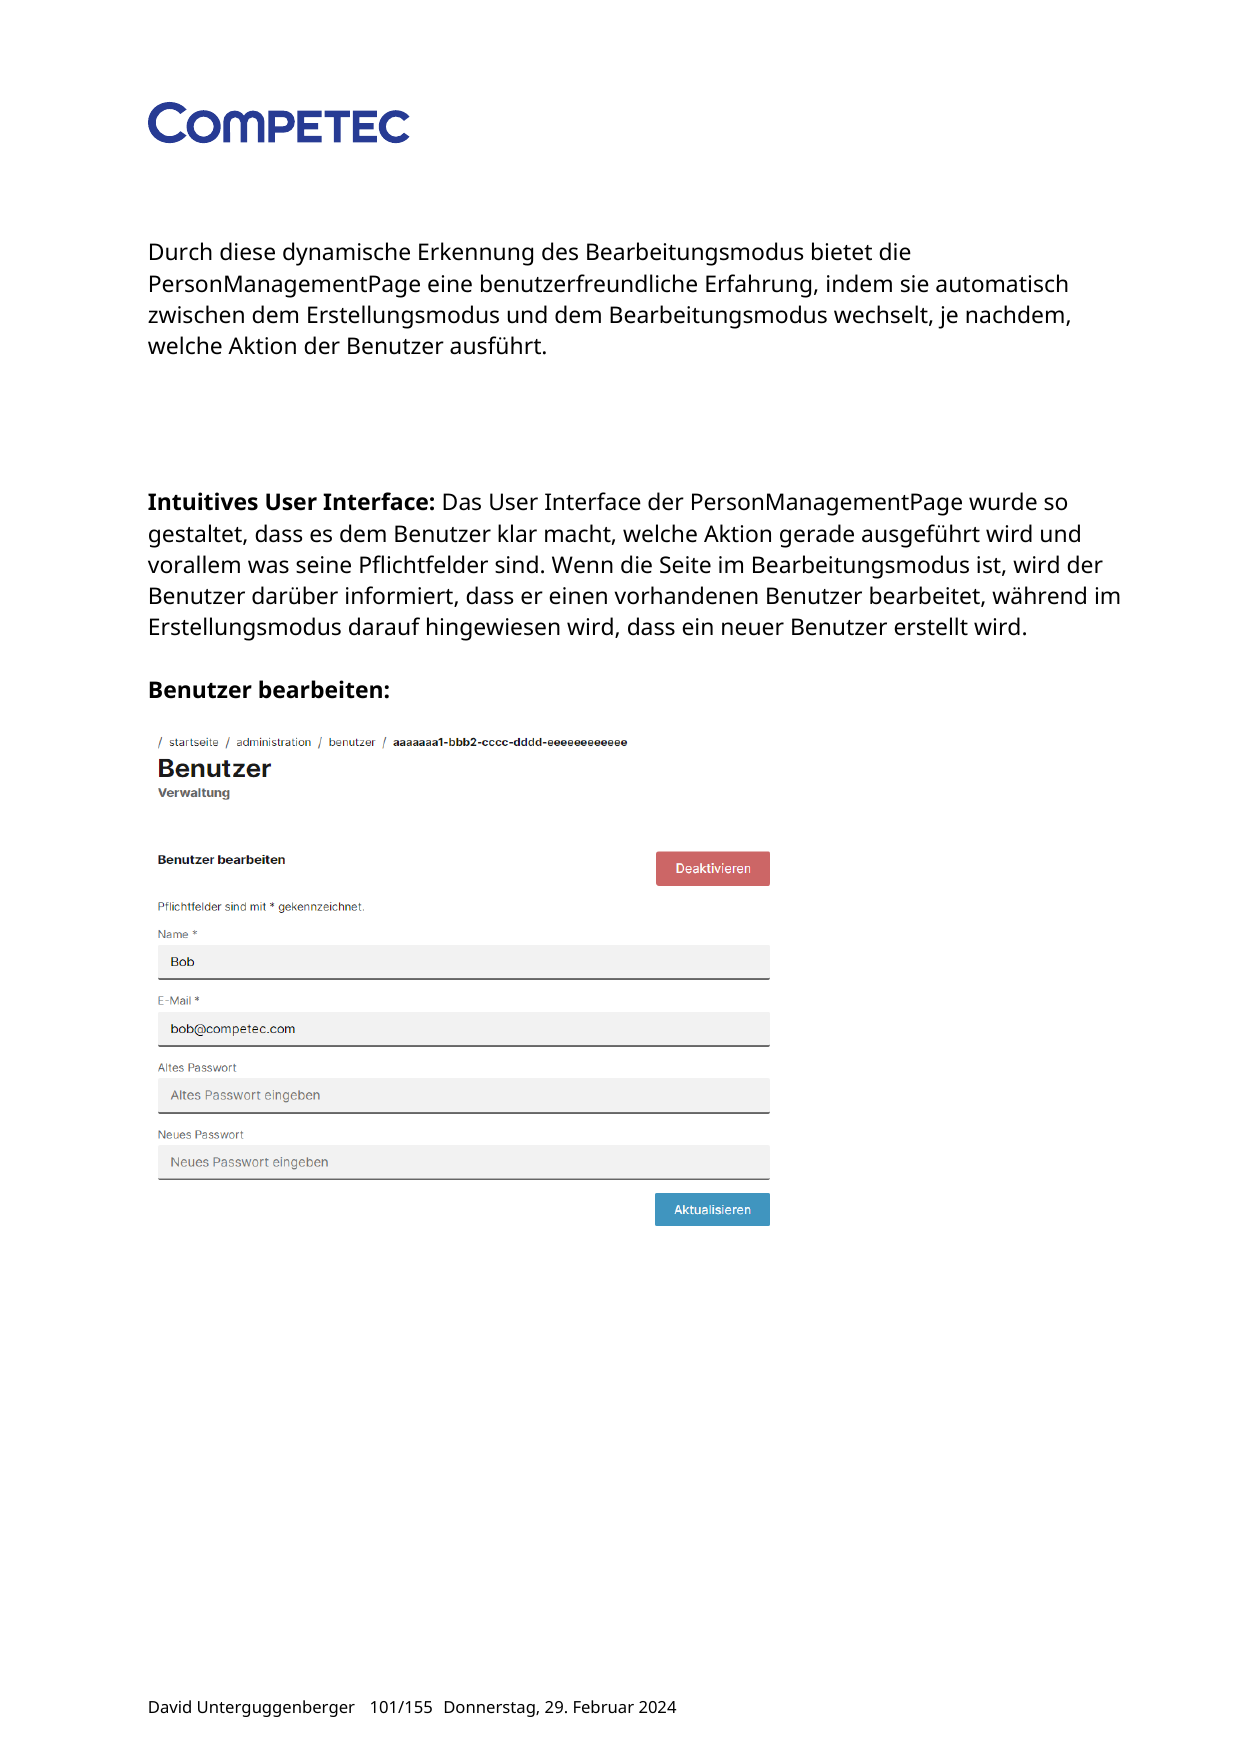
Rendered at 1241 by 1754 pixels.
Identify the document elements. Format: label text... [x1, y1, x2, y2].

text Intuitives User Interface: Das User Interface der PersonManagementPage wurde so gestaltet, dass es dem Benutzer klar macht, welche Aktion gerade ausgeführt wird und vorallem was seine Pflichtfelder sind. Wenn die Seite im Bearbeitungsmodus ist, wird der Benutzer darüber informiert, dass er einen vorhandenen Benutzer bearbeitet, während im Erstellungsmodus darauf hingewiesen wird, dass ein neuer Benutzer erstellt wird. [148, 486, 1122, 642]
text Durch diese dynamische Erkennung des Bearbeitungsmodus bietet die PersonManagementPage eine benutzerfreundliche Erfahrung, indem sie automatisch zwischen dem Erstellungsmodus und dem Bearbeitungsmodus wechselt, je nachdem, welche Aktion der Benutzer ausführt. [148, 236, 1122, 361]
text Benutzer bearbeiten: [148, 674, 1122, 705]
picture [147, 725, 813, 1257]
